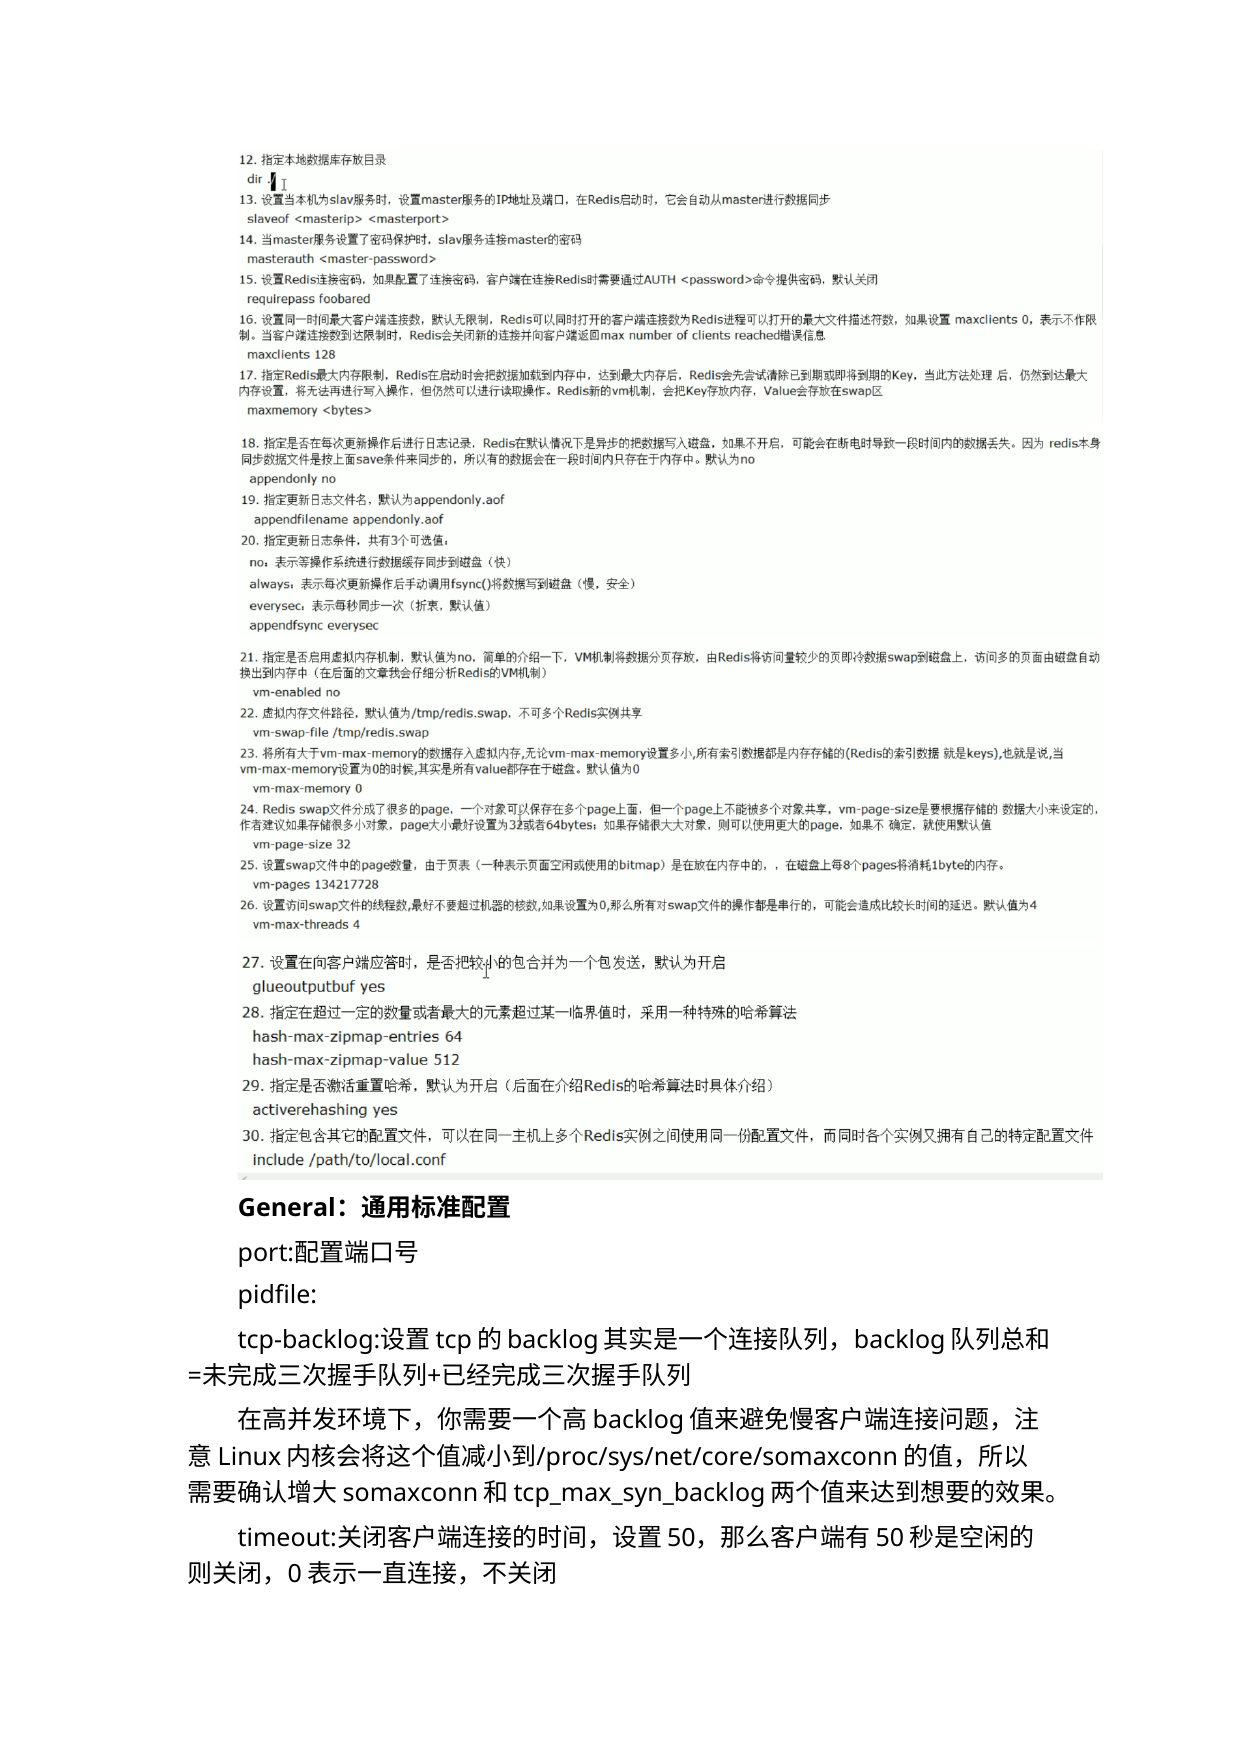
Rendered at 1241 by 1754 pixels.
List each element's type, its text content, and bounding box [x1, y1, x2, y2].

picture [237, 150, 1103, 423]
picture [237, 947, 1103, 1180]
picture [237, 431, 1103, 635]
text timeout:关闭客户端连接的时间，设置50，那么客户端有50秒是空闲的则关闭，0表示一直连接，不关闭 [187, 1517, 1053, 1589]
text pidfile: [187, 1277, 1053, 1311]
text 在高并发环境下，你需要一个高backlog值来避免慢客户端连接问题，注意Linux内核会将这个值减小到/proc/sys/net/core/somaxconn的值，所以需要确认增大somaxconn和tcp_max_syn_backlog两个值来达到想要的效果。 [187, 1400, 1053, 1509]
text General：通用标准配置 [187, 1188, 1053, 1224]
text tcp-backlog:设置tcp的backlog其实是一个连接队列，backlog队列总和=未完成三次握手队列+已经完成三次握手队列 [187, 1319, 1053, 1392]
text port:配置端口号 [187, 1232, 1053, 1268]
picture [237, 642, 1103, 939]
